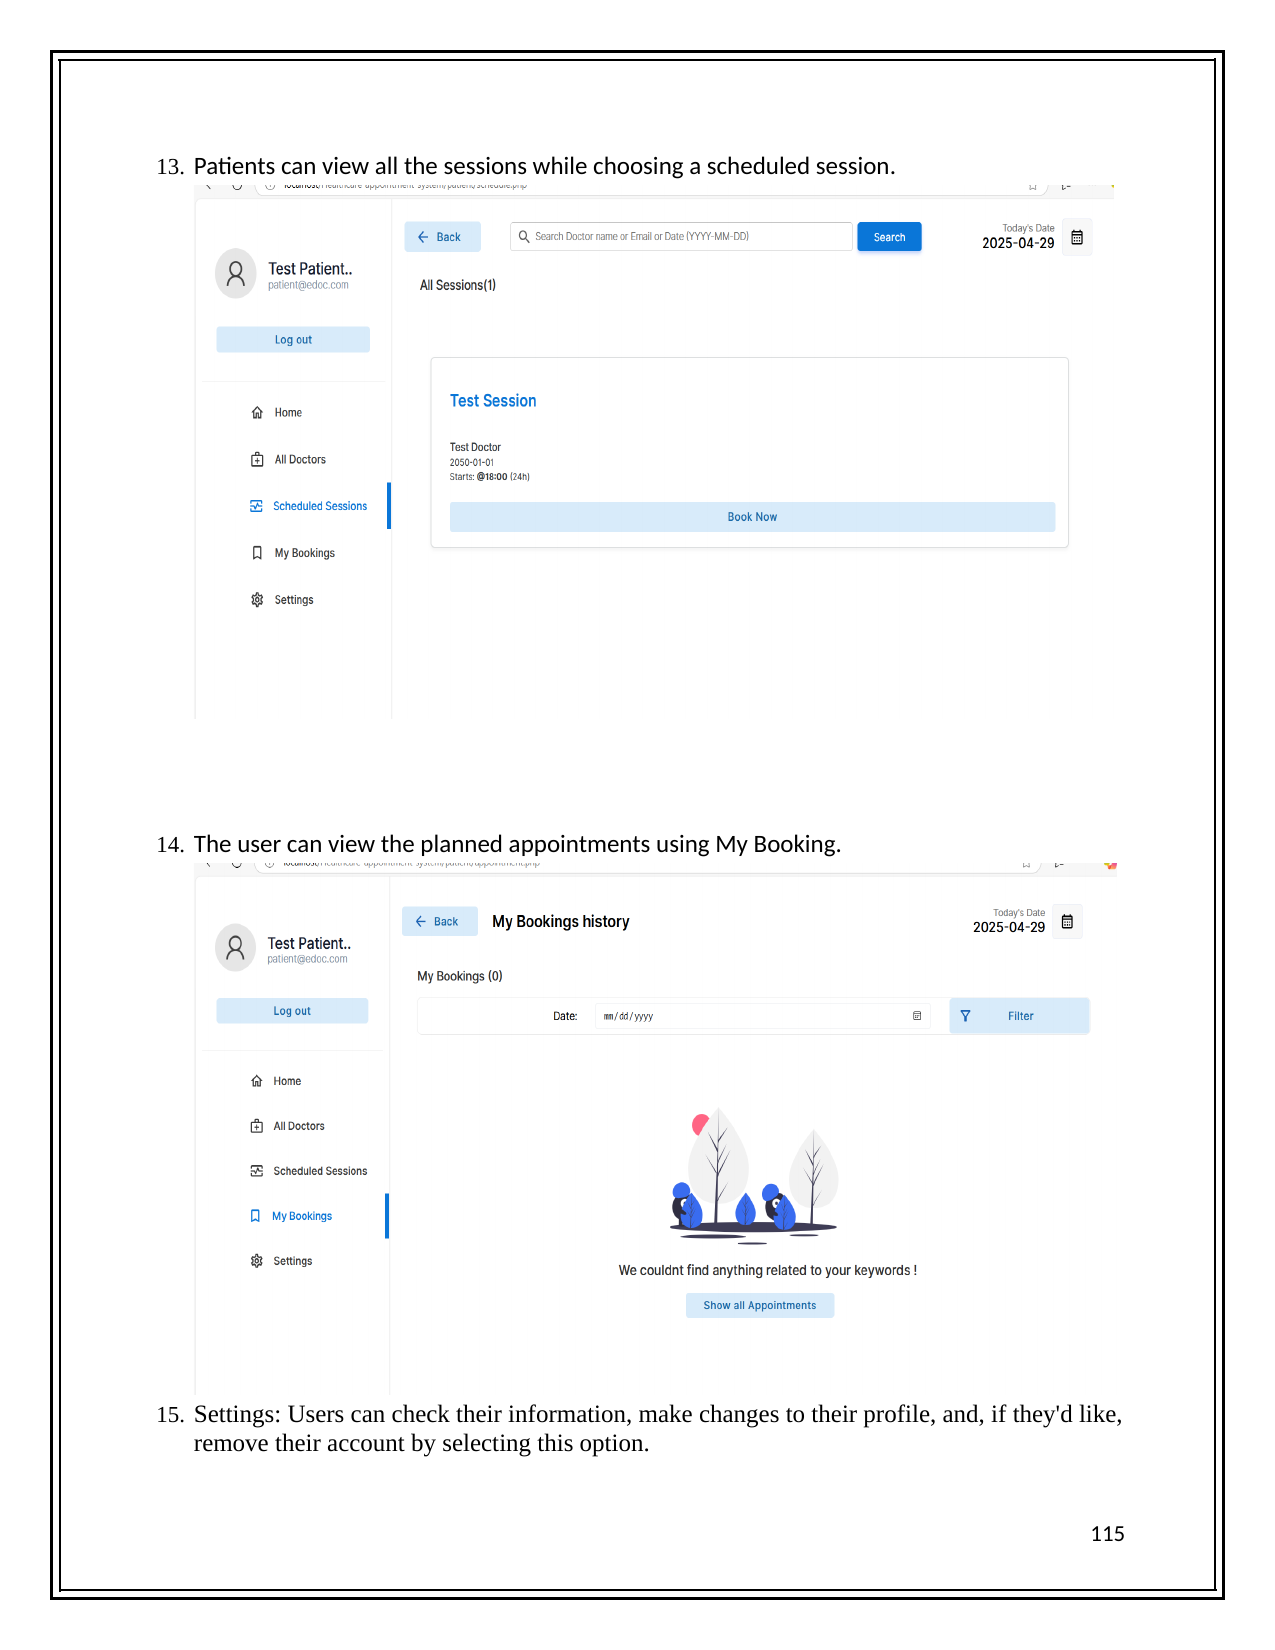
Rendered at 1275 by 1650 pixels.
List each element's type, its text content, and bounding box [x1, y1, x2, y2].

picture [193, 863, 1117, 1395]
picture [193, 185, 1114, 719]
list The user can view the planned appointments using My Booking. [156, 828, 1125, 859]
list Patients can view all the sessions while choosing a scheduled session. [156, 150, 1125, 181]
list Settings: Users can check their information, make changes to their profile, and, if they'd like, remove their account by selecting this option. [156, 1399, 1125, 1456]
